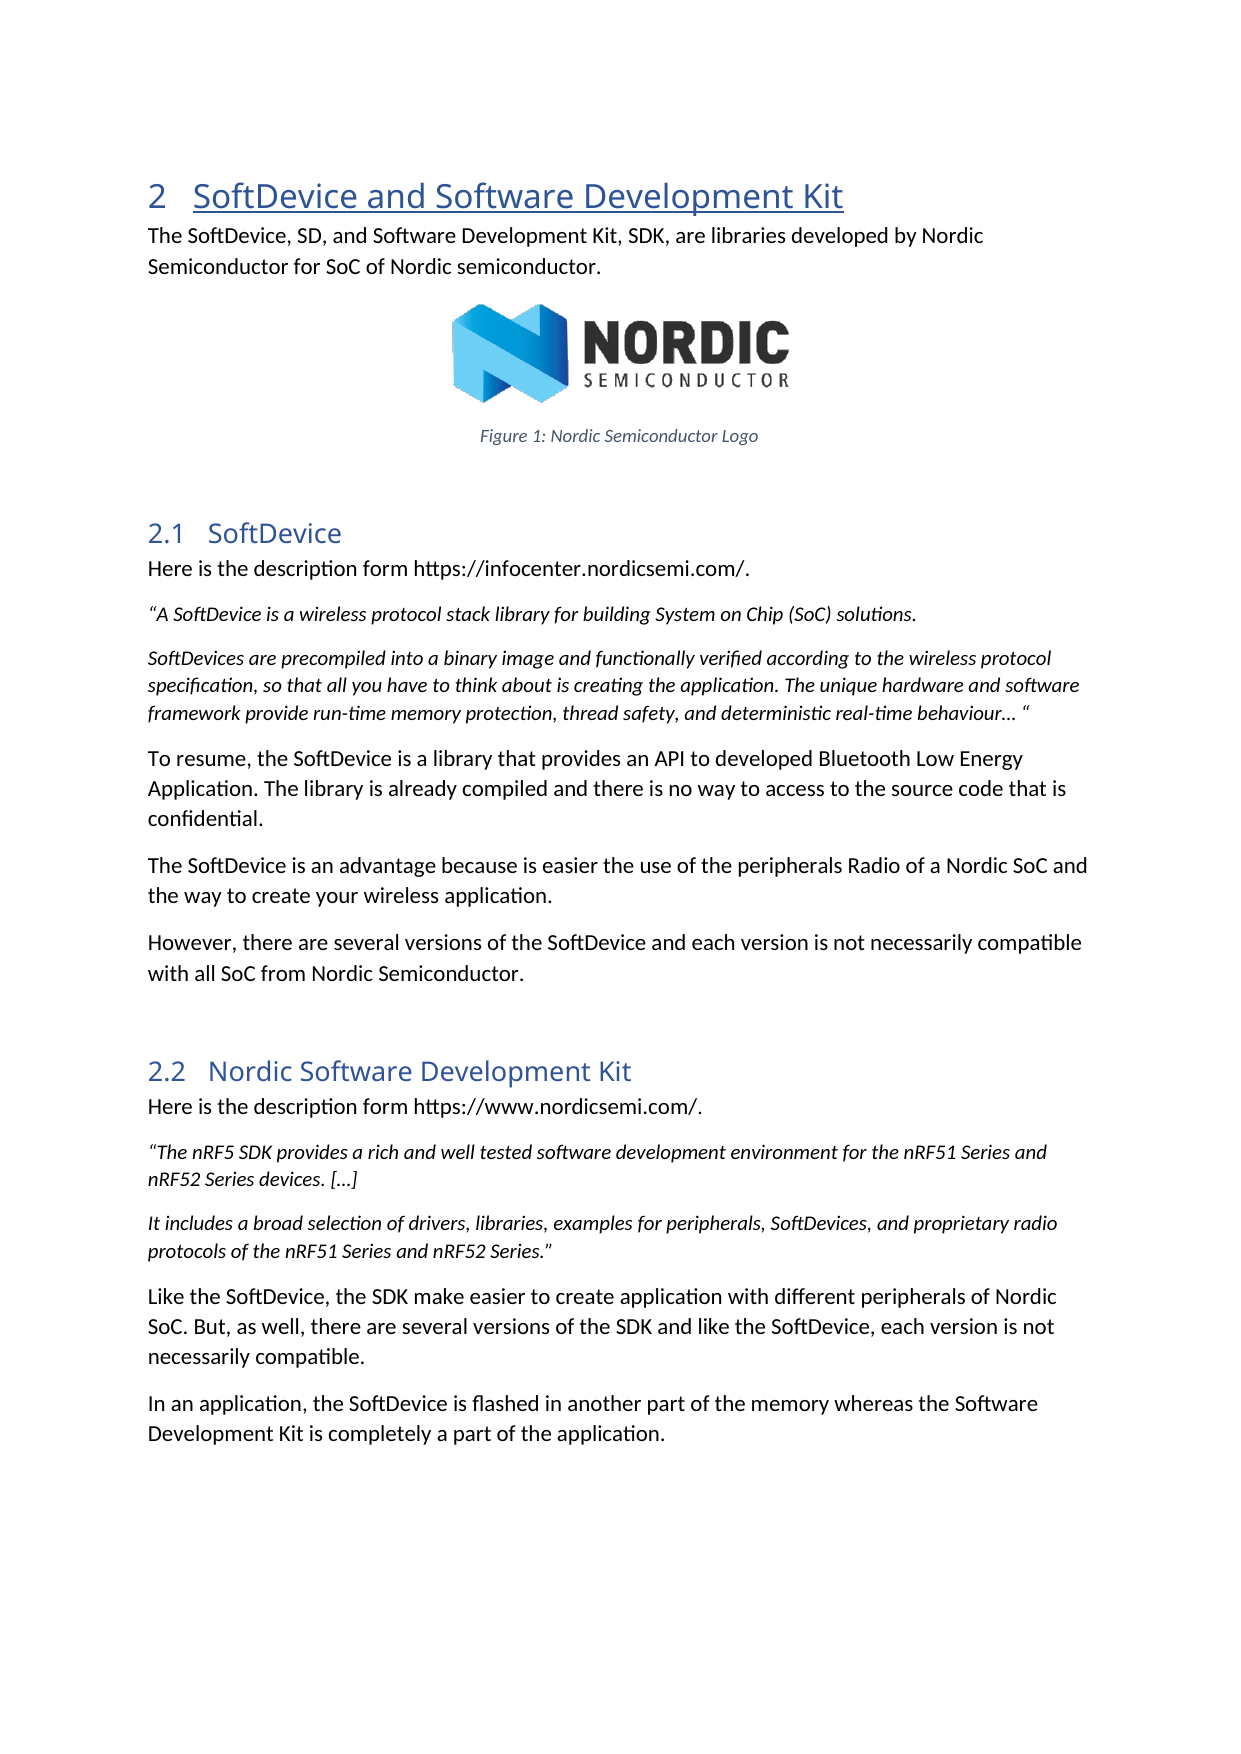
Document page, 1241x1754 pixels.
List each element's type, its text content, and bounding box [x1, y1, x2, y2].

text Here is the description form https://www.nordicsemi.com/. [148, 1092, 1093, 1120]
text Like the SoftDevice, the SDK make easier to create application with different peripherals of Nordic SoC. But, as well, there are several versions of the SDK and like the SoftDevice, each version is not necessarily compatible. [148, 1282, 1093, 1371]
text “A SoftDevice is a wireless protocol stack library for building System on Chip (SoC) solutions. [148, 601, 1093, 627]
text Here is the description form https://infocenter.nordicsemi.com/. [148, 554, 1093, 582]
text However, there are several versions of the SoftDevice and each version is not necessarily compatible with all SoC from Nordic Semiconductor. [148, 928, 1093, 987]
text The SoftDevice, SD, and Software Development Kit, SDK, are libraries developed by Nordic Semiconductor for SoC of Nordic semiconductor. [148, 222, 1093, 280]
text It includes a broad selection of drivers, libraries, examples for peripherals, SoftDevices, and proprietary radio protocols of the nRF51 Series and nRF52 Series.” [148, 1211, 1093, 1263]
picture [451, 298, 790, 406]
text SoftDevices are precompiled into a binary image and functionally verified according to the wireless protocol specification, so that all you have to think about is creating the application. The unique hardware and software framework provide run-time memory protection, thread safety, and deterministic real-time behaviour… “ [148, 645, 1093, 726]
subtitle Nordic Software Development Kit [148, 1052, 1093, 1089]
text “The nRF5 SDK provides a rich and well tested software development environment for the nRF51 Series and nRF52 Series devices. […] [148, 1139, 1093, 1192]
subtitle SoftDevice [148, 514, 1093, 551]
text Figure : Nordic Semiconductor Logo [148, 424, 1093, 447]
subtitle SoftDevice and Software Development Kit [148, 173, 1093, 218]
text To resume, the SoftDevice is a library that provides an API to developed Bluetooth Low Energy Application. The library is already compiled and there is no way to access to the source code that is confidential. [148, 744, 1093, 833]
text In an application, the SoftDevice is flashed in another part of the memory whereas the Software Development Kit is completely a part of the application. [148, 1389, 1093, 1448]
text The SoftDevice is an advantage because is easier the use of the peripherals Radio of a Nordic SoC and the way to create your wireless application. [148, 851, 1093, 910]
